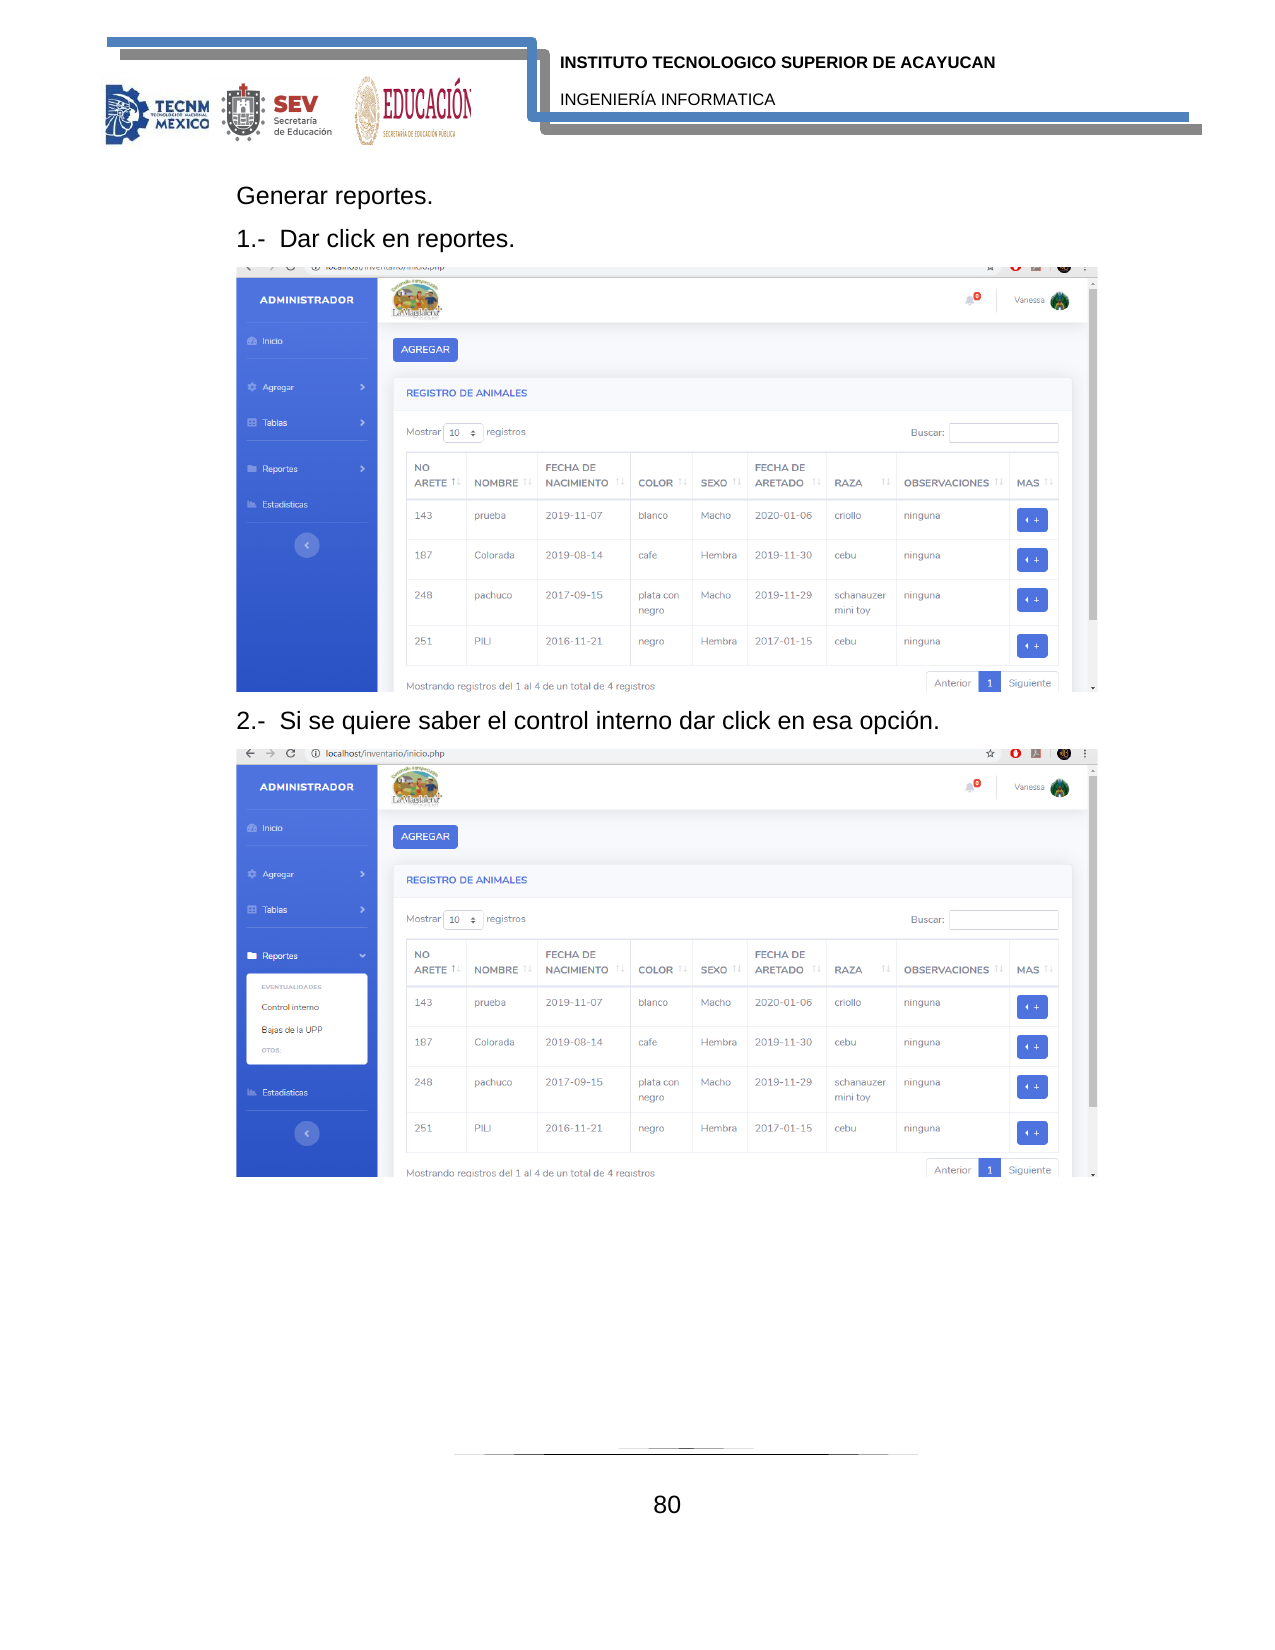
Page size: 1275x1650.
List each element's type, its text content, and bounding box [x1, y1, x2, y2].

subtitle Generar reportes. [236, 181, 1098, 210]
text 1.- Dar click en reportes. [236, 224, 1098, 253]
picture [101, 75, 339, 151]
picture [355, 76, 471, 145]
picture [236, 267, 1098, 692]
text 2.- Si se quiere saber el control interno dar click en esa opción. [236, 706, 1098, 735]
picture [236, 749, 1098, 1177]
